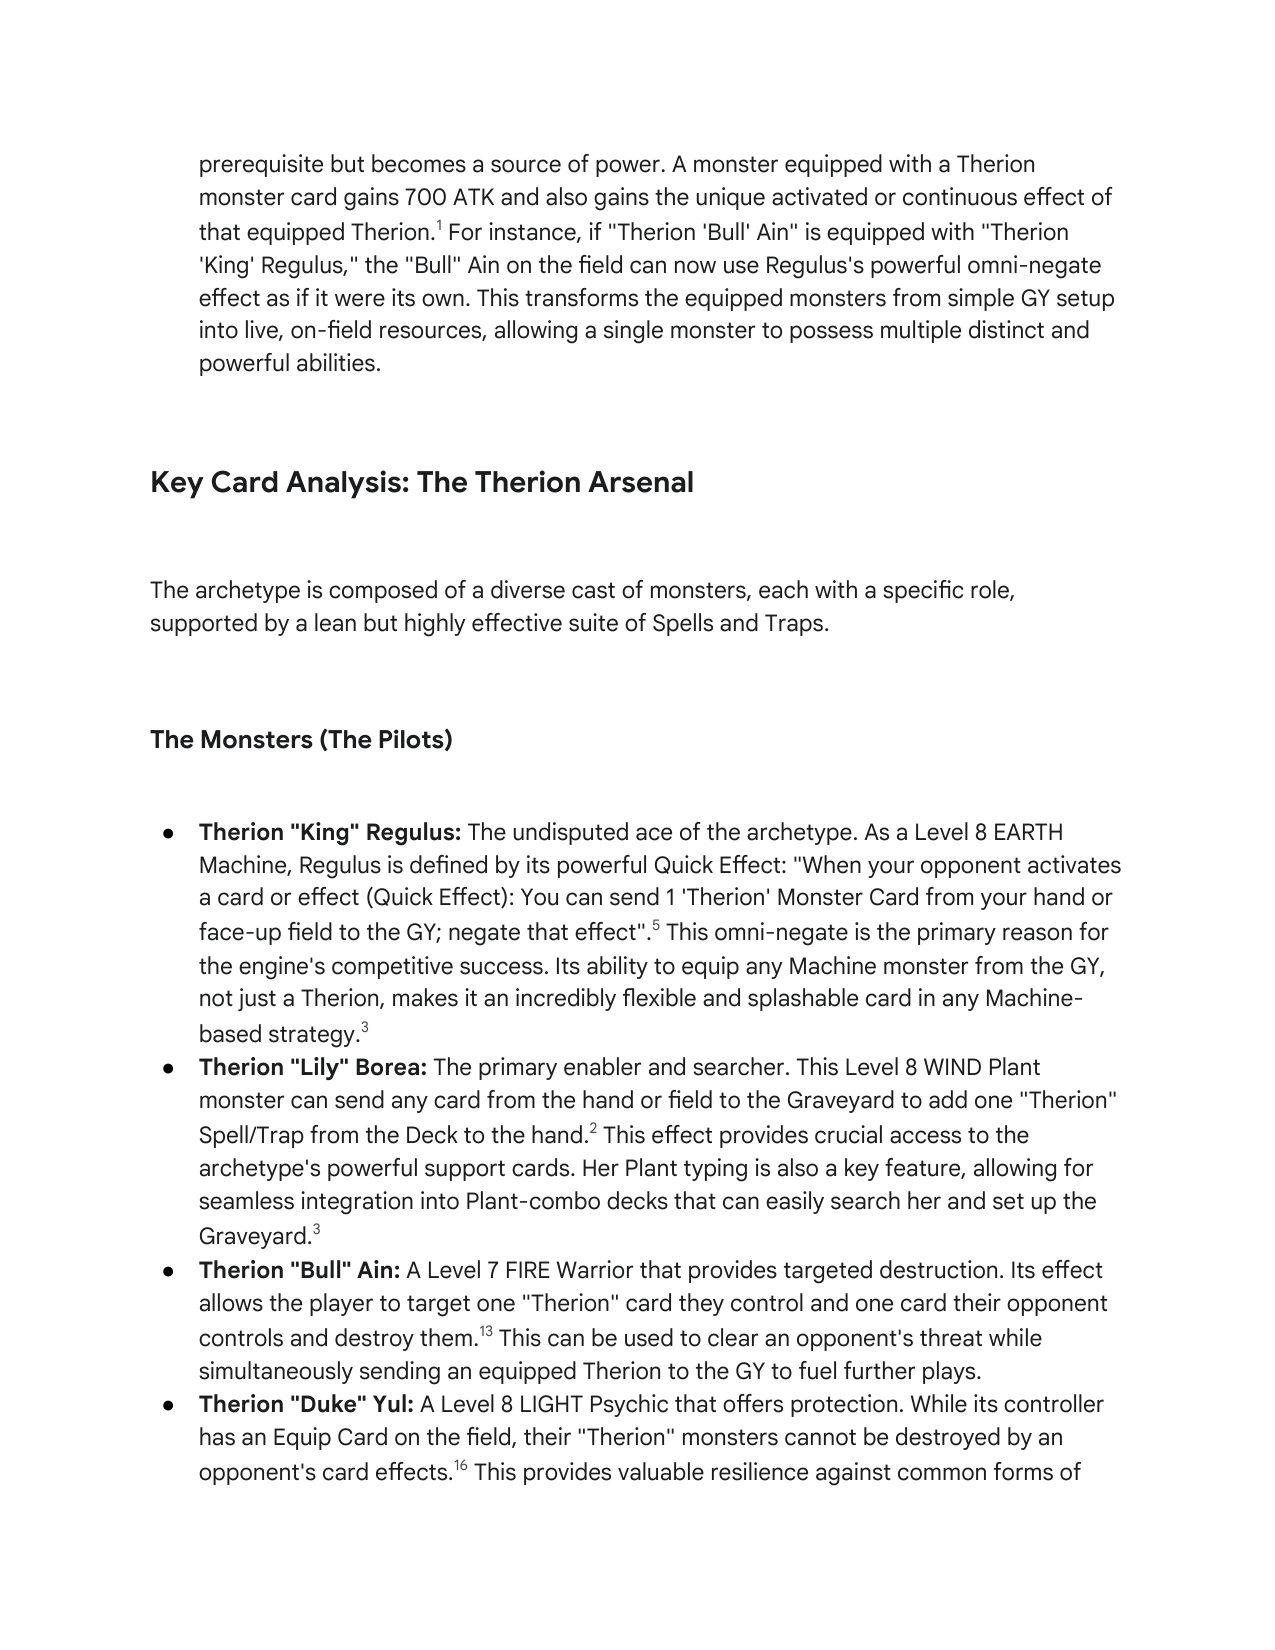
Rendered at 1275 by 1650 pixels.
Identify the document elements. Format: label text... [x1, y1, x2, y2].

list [161, 1390, 1125, 1487]
list Therion "King" Regulus: The undisputed ace of the archetype. As a Level 8 EARTH Machine, Regulus is defined by its powerful Quick Effect: "When your opponent activates a card or effect (Quick Effect): You can send 1 'Therion' Monster Card from your hand or face-up field to the GY; negate that effect".5 This omni-negate is the primary reason for the engine's competitive success. Its ability to equip any Machine monster from the GY, not just a Therion, makes it an incredibly flexible and splashable card in any Machine-based strategy.3 [161, 818, 1125, 1049]
subtitle The Monsters (The Pilots) [150, 725, 1125, 756]
subtitle Key Card Analysis: The Therion Arsenal [150, 465, 1125, 501]
text The archetype is composed of a diverse cast of monsters, each with a specific role, supported by a lean but highly effective suite of Spells and Traps. [150, 577, 1125, 638]
list Therion "Lily" Borea: The primary enabler and searcher. This Level 8 WIND Plant monster can send any card from the hand or field to the Graveyard to add one "Therion" Spell/Trap from the Deck to the hand.2 This effect provides crucial access to the archetype's powerful support cards. Her Plant typing is also a key feature, allowing for seamless integration into Plant-combo decks that can easily search her and set up the Graveyard.3 [161, 1053, 1125, 1252]
list Therion "Bull" Ain: A Level 7 FIRE Warrior that provides targeted destruction. Its effect allows the player to target one "Therion" card they control and one card their opponent controls and destroy them.13 This can be used to clear an opponent's threat while simultaneously sending an equipped Therion to the GY to fuel further plays. [161, 1256, 1125, 1386]
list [161, 150, 1125, 378]
